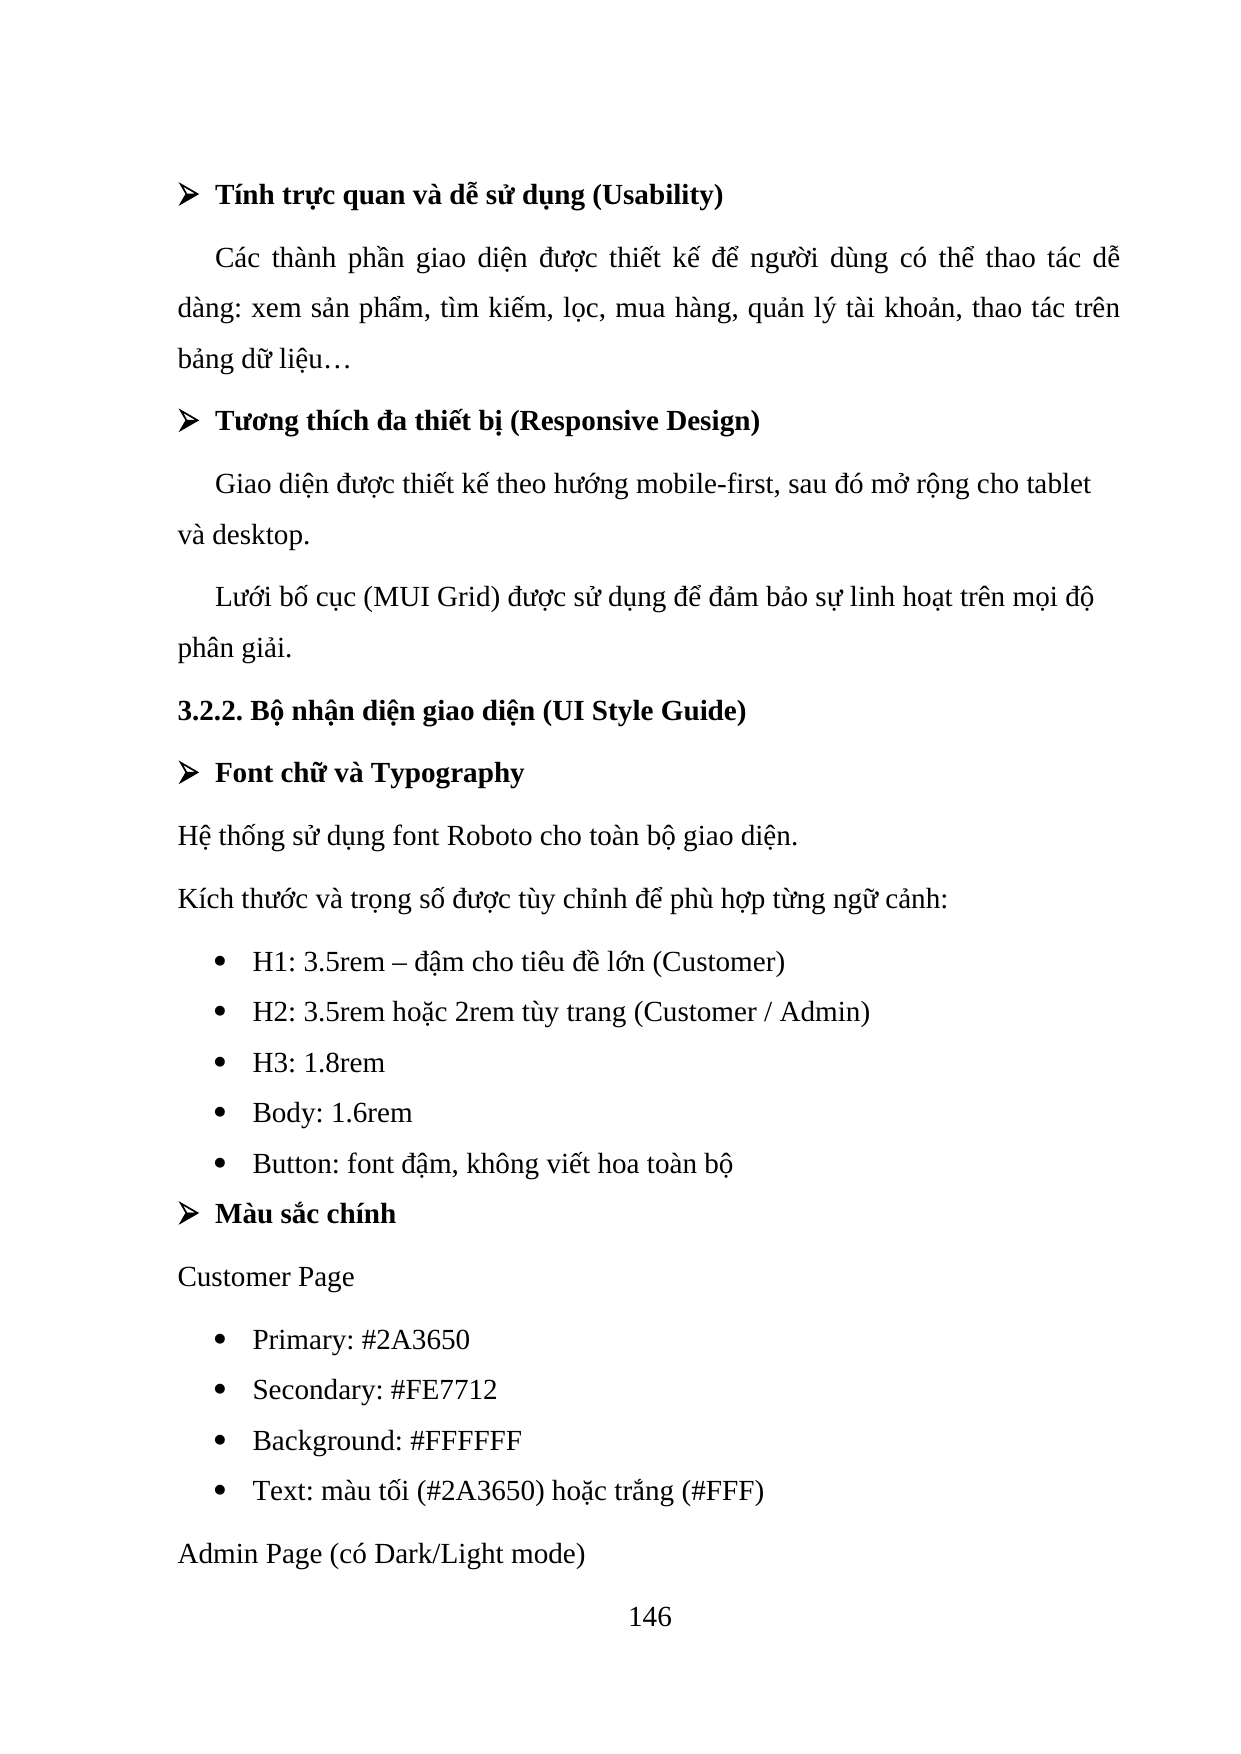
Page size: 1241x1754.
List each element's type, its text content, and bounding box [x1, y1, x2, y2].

list Primary: #2A3650 [215, 1322, 1122, 1356]
list Tính trực quan và dễ sử dụng (Usability) [177, 177, 1122, 211]
text Các thành phần giao diện được thiết kế để người dùng có thể thao tác dễ dàng: xem sản phẩm, tìm kiếm, lọc, mua hàng, quản lý tài khoản, thao tác trên bảng dữ liệu… [177, 240, 1122, 374]
list Secondary: #FE7712 [215, 1372, 1122, 1406]
list Tương thích đa thiết bị (Responsive Design) [177, 403, 1122, 437]
list Background: #FFFFFF [215, 1423, 1122, 1456]
list Button: font đậm, không viết hoa toàn bộ [215, 1146, 1122, 1179]
list Body: 1.6rem [215, 1095, 1122, 1129]
list Màu sắc chính [177, 1196, 1122, 1230]
text Lưới bố cục (MUI Grid) được sử dụng để đảm bảo sự linh hoạt trên mọi độ phân giải. [177, 579, 1122, 663]
list H2: 3.5rem hoặc 2rem tùy trang (Customer / Admin) [215, 994, 1122, 1028]
text Customer Page [177, 1259, 1122, 1293]
list H3: 1.8rem [215, 1045, 1122, 1078]
list Font chữ và Typography [177, 756, 1122, 789]
text Hệ thống sử dụng font Roboto cho toàn bộ giao diện. [177, 818, 1122, 852]
text Kích thước và trọng số được tùy chỉnh để phù hợp từng ngữ cảnh: [177, 881, 1122, 915]
list Text: màu tối (#2A3650) hoặc trắng (#FFF) [215, 1473, 1122, 1507]
list H1: 3.5rem – đậm cho tiêu đề lớn (Customer) [215, 944, 1122, 978]
text Giao diện được thiết kế theo hướng mobile-first, sau đó mở rộng cho tablet và desktop. [177, 466, 1122, 550]
subtitle 3.2.2. Bộ nhận diện giao diện (UI Style Guide) [177, 693, 1122, 726]
text Admin Page (có Dark/Light mode) [177, 1536, 1122, 1569]
